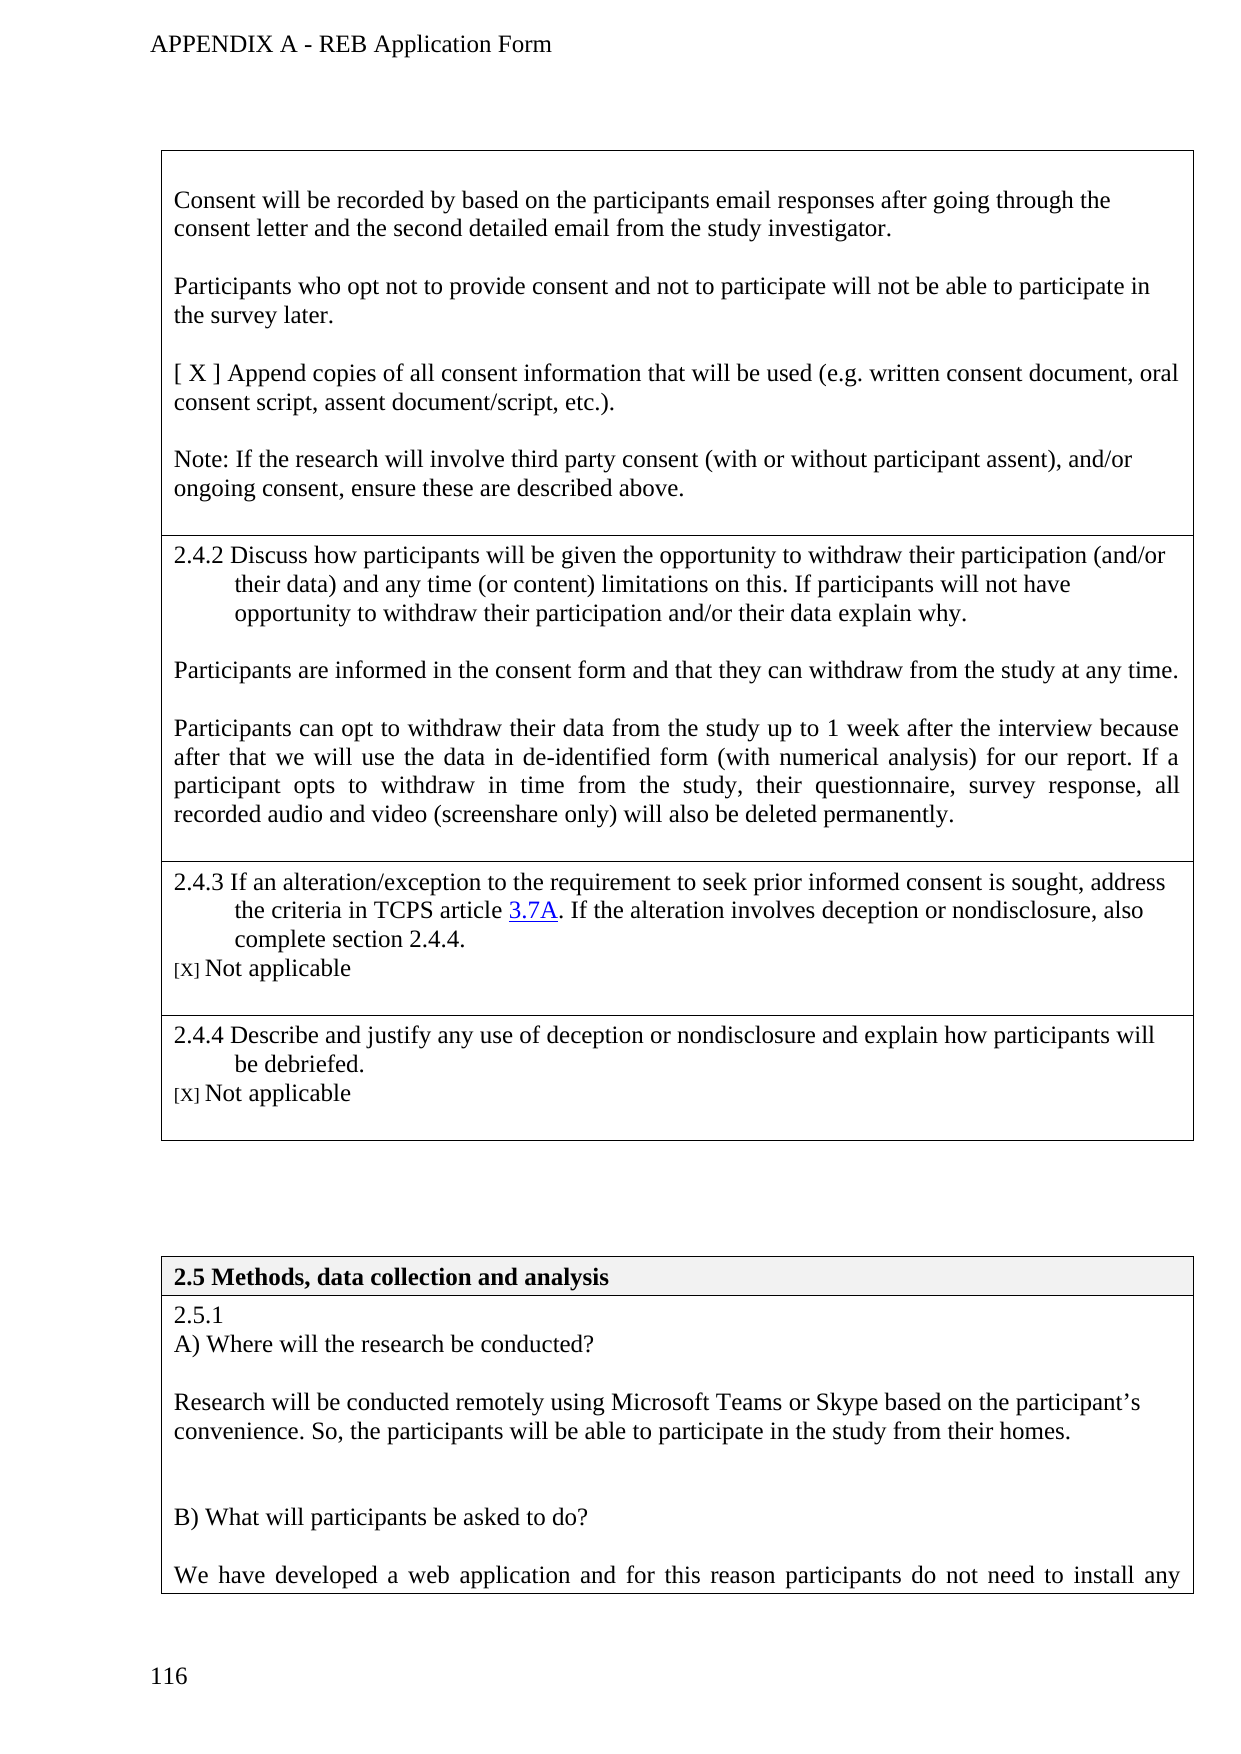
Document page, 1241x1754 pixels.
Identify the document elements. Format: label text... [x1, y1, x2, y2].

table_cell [162, 1296, 1193, 1593]
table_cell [162, 151, 1193, 535]
table_cell 2.4.3 If an alteration/exception to the requirement to seek prior informed consent is sought, address the criteria in TCPS article 3.7A. If the alteration involves deception or nondisclosure, also complete section 2.4.4. [X] Not applicable [162, 862, 1193, 1015]
table_cell 2.4.4 Describe and justify any use of deception or nondisclosure and explain how participants will be debriefed. [X] Not applicable [162, 1016, 1193, 1140]
table_header 2.5 Methods, data collection and analysis [162, 1257, 1193, 1295]
table_cell 2.4.2 Discuss how participants will be given the opportunity to withdraw their participation (and/or their data) and any time (or content) limitations on this. If participants will not have opportunity to withdraw their participation and/or their data explain why. Participants are informed in the consent form and that they can withdraw from the study at any time. Participants can opt to withdraw their data from the study up to 1 week after the interview because after that we will use the data in de-identified form (with numerical analysis) for our report. If a participant opts to withdraw in time from the study, their questionnaire, survey response, all recorded audio and video (screenshare only) will also be deleted permanently. [162, 536, 1193, 861]
